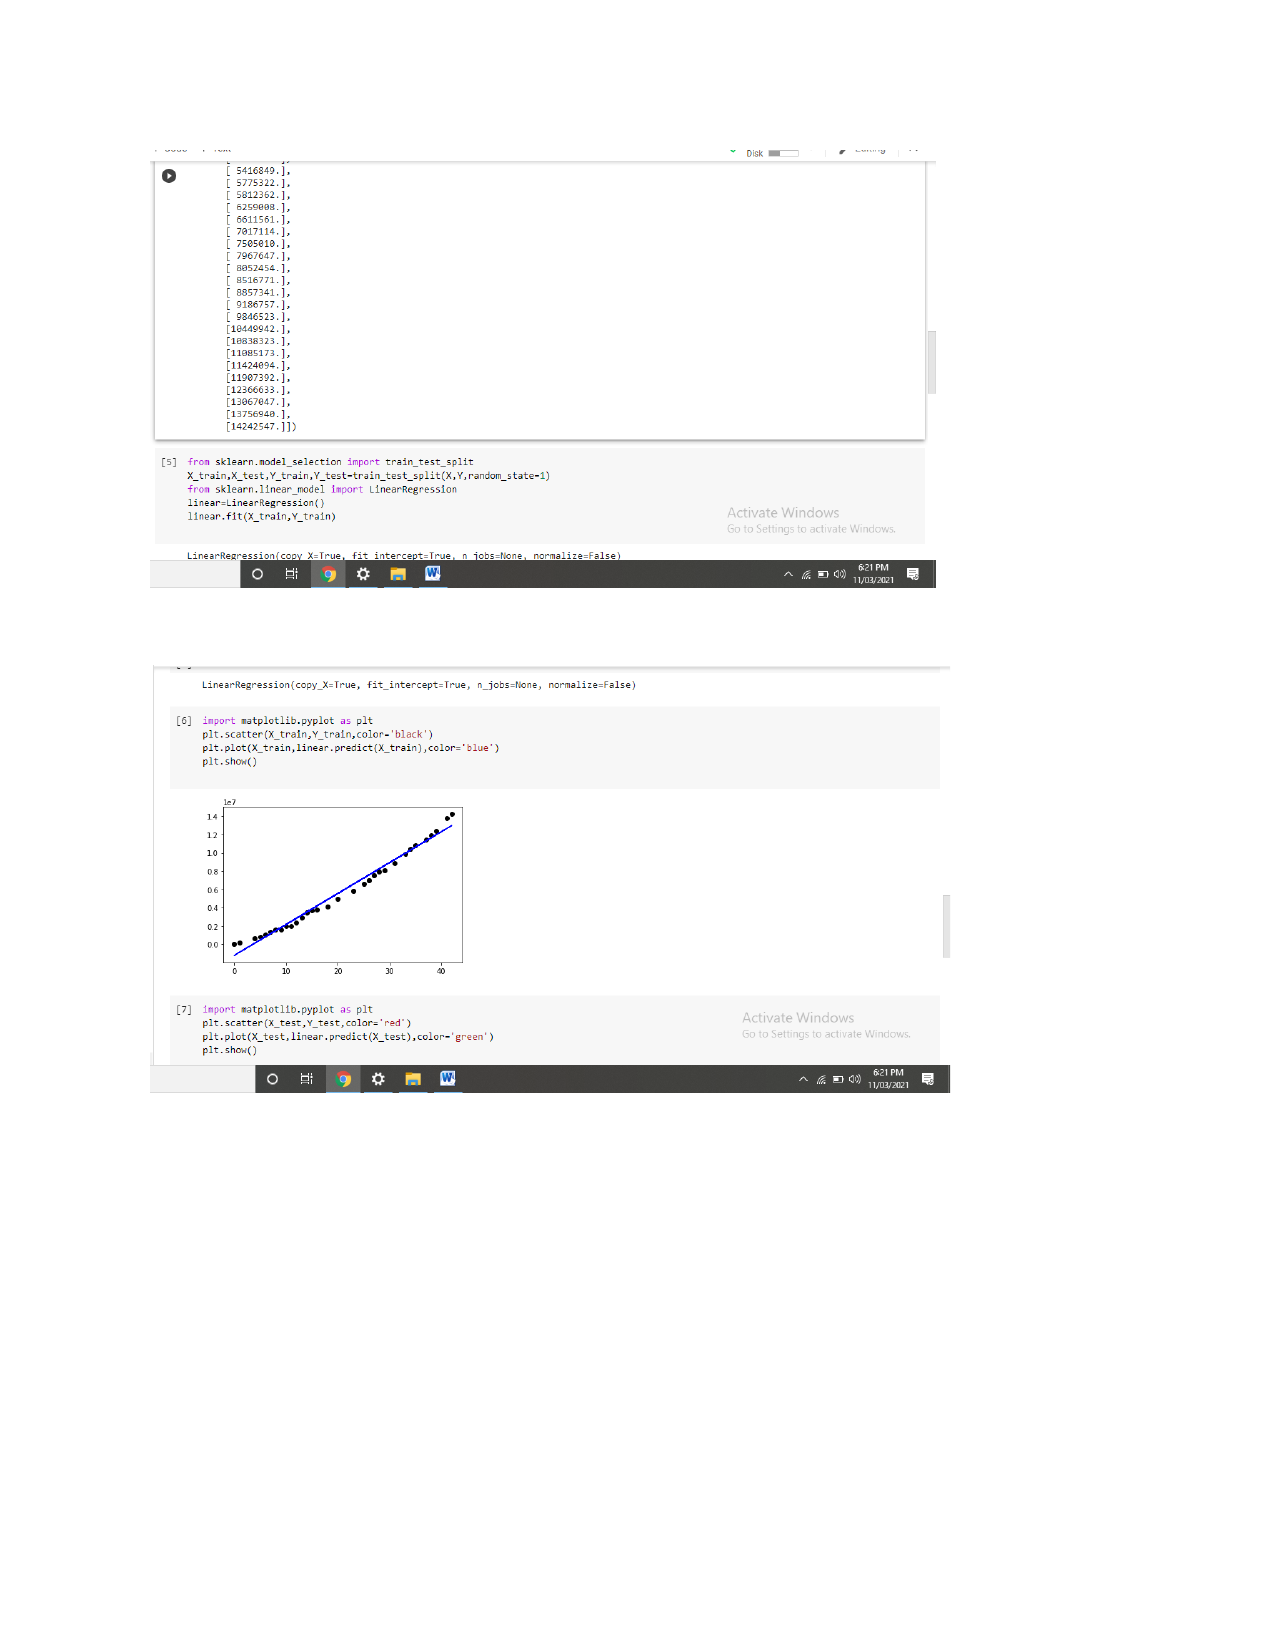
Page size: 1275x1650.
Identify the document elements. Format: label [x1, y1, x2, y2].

picture [150, 665, 951, 1093]
picture [150, 150, 936, 588]
